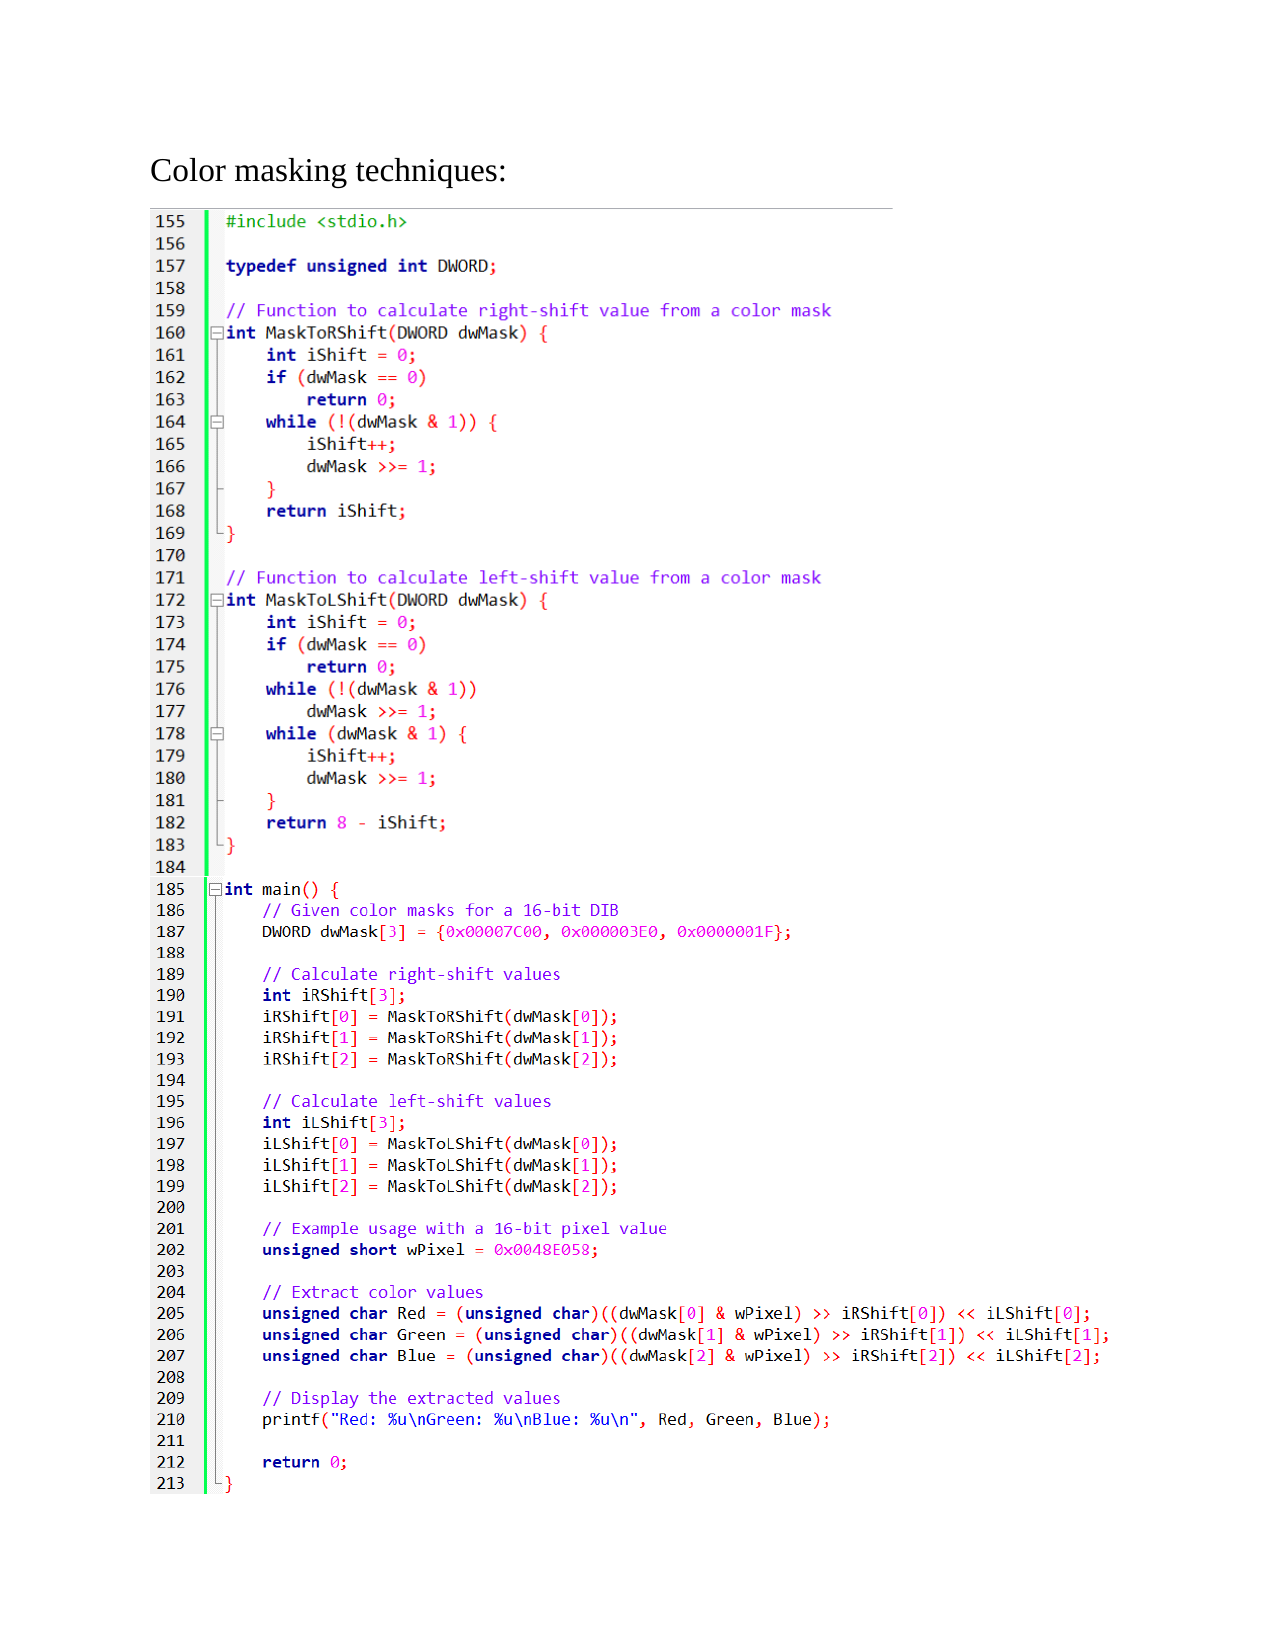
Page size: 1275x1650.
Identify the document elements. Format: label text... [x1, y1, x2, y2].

picture [150, 877, 1125, 1494]
picture [150, 208, 893, 876]
text Color masking techniques: [150, 150, 1125, 188]
